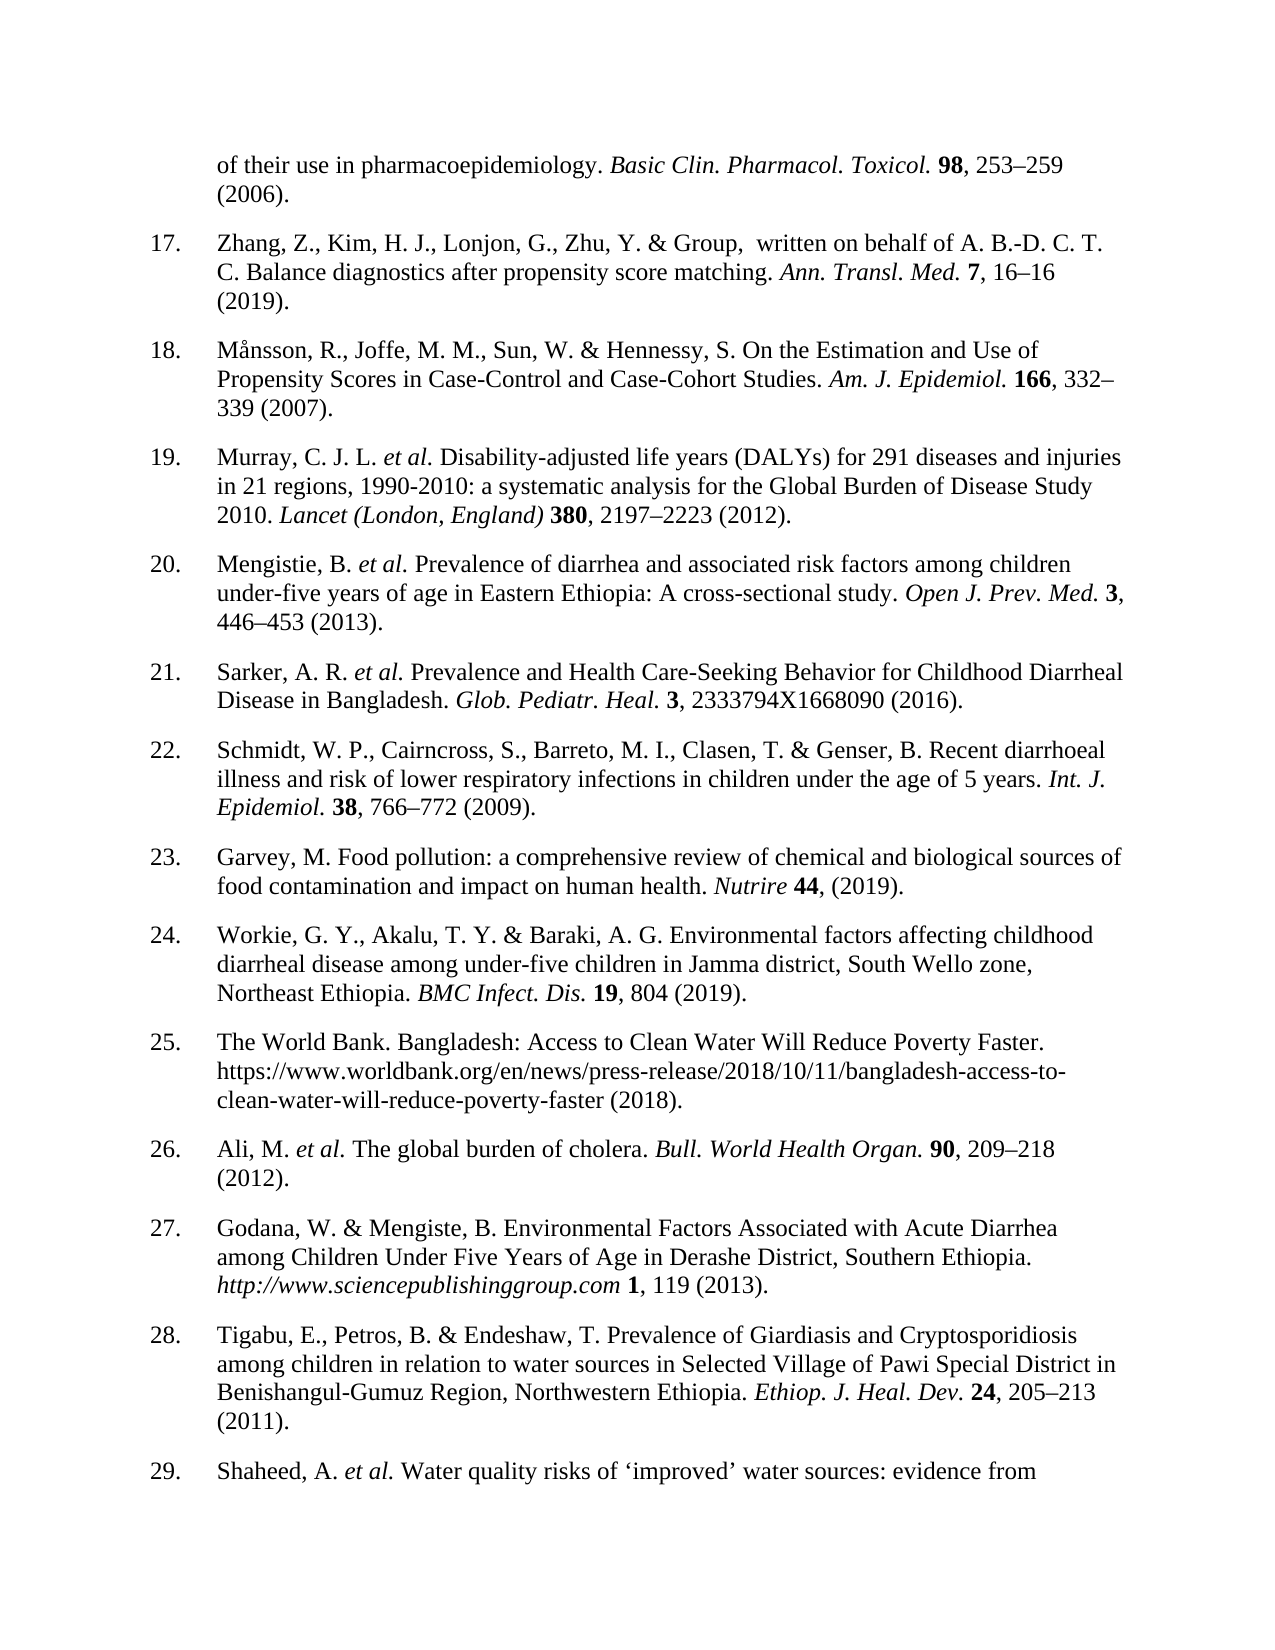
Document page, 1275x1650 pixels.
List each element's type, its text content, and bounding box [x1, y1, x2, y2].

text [150, 150, 1125, 207]
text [150, 1456, 1125, 1484]
text 20. Mengistie, B. et al. Prevalence of diarrhea and associated risk factors among children under-five years of age in Eastern Ethiopia: A cross-sectional study. Open J. Prev. Med. 3, 446–453 (2013). [150, 549, 1125, 636]
text 17. Zhang, Z., Kim, H. J., Lonjon, G., Zhu, Y. & Group, written on behalf of A. B.-D. C. T. C. Balance diagnostics after propensity score matching. Ann. Transl. Med. 7, 16–16 (2019). [150, 228, 1125, 314]
text 18. Månsson, R., Joffe, M. M., Sun, W. & Hennessy, S. On the Estimation and Use of Propensity Scores in Case-Control and Case-Cohort Studies. Am. J. Epidemiol. 166, 332–339 (2007). [150, 335, 1125, 422]
text 23. Garvey, M. Food pollution: a comprehensive review of chemical and biological sources of food contamination and impact on human health. Nutrire 44, (2019). [150, 842, 1125, 899]
text 22. Schmidt, W. P., Cairncross, S., Barreto, M. I., Clasen, T. & Genser, B. Recent diarrhoeal illness and risk of lower respiratory infections in children under the age of 5 years. Int. J. Epidemiol. 38, 766–772 (2009). [150, 735, 1125, 821]
text 24. Workie, G. Y., Akalu, T. Y. & Baraki, A. G. Environmental factors affecting childhood diarrheal disease among under-five children in Jamma district, South Wello zone, Northeast Ethiopia. BMC Infect. Dis. 19, 804 (2019). [150, 920, 1125, 1007]
text 26. Ali, M. et al. The global burden of cholera. Bull. World Health Organ. 90, 209–218 (2012). [150, 1134, 1125, 1192]
text 19. Murray, C. J. L. et al. Disability-adjusted life years (DALYs) for 291 diseases and injuries in 21 regions, 1990-2010: a systematic analysis for the Global Burden of Disease Study 2010. Lancet (London, England) 380, 2197–2223 (2012). [150, 442, 1125, 529]
text 21. Sarker, A. R. et al. Prevalence and Health Care-Seeking Behavior for Childhood Diarrheal Disease in Bangladesh. Glob. Pediatr. Heal. 3, 2333794X1668090 (2016). [150, 657, 1125, 714]
text 28. Tigabu, E., Petros, B. & Endeshaw, T. Prevalence of Giardiasis and Cryptosporidiosis among children in relation to water sources in Selected Village of Pawi Special District in Benishangul-Gumuz Region, Northwestern Ethiopia. Ethiop. J. Heal. Dev. 24, 205–213 (2011). [150, 1320, 1125, 1435]
text 25. The World Bank. Bangladesh: Access to Clean Water Will Reduce Poverty Faster. https://www.worldbank.org/en/news/press-release/2018/10/11/bangladesh-access-to-clean-water-will-reduce-poverty-faster (2018). [150, 1027, 1125, 1114]
text 27. Godana, W. & Mengiste, B. Environmental Factors Associated with Acute Diarrhea among Children Under Five Years of Age in Derashe District, Southern Ethiopia. http://www.sciencepublishinggroup.com 1, 119 (2013). [150, 1213, 1125, 1299]
